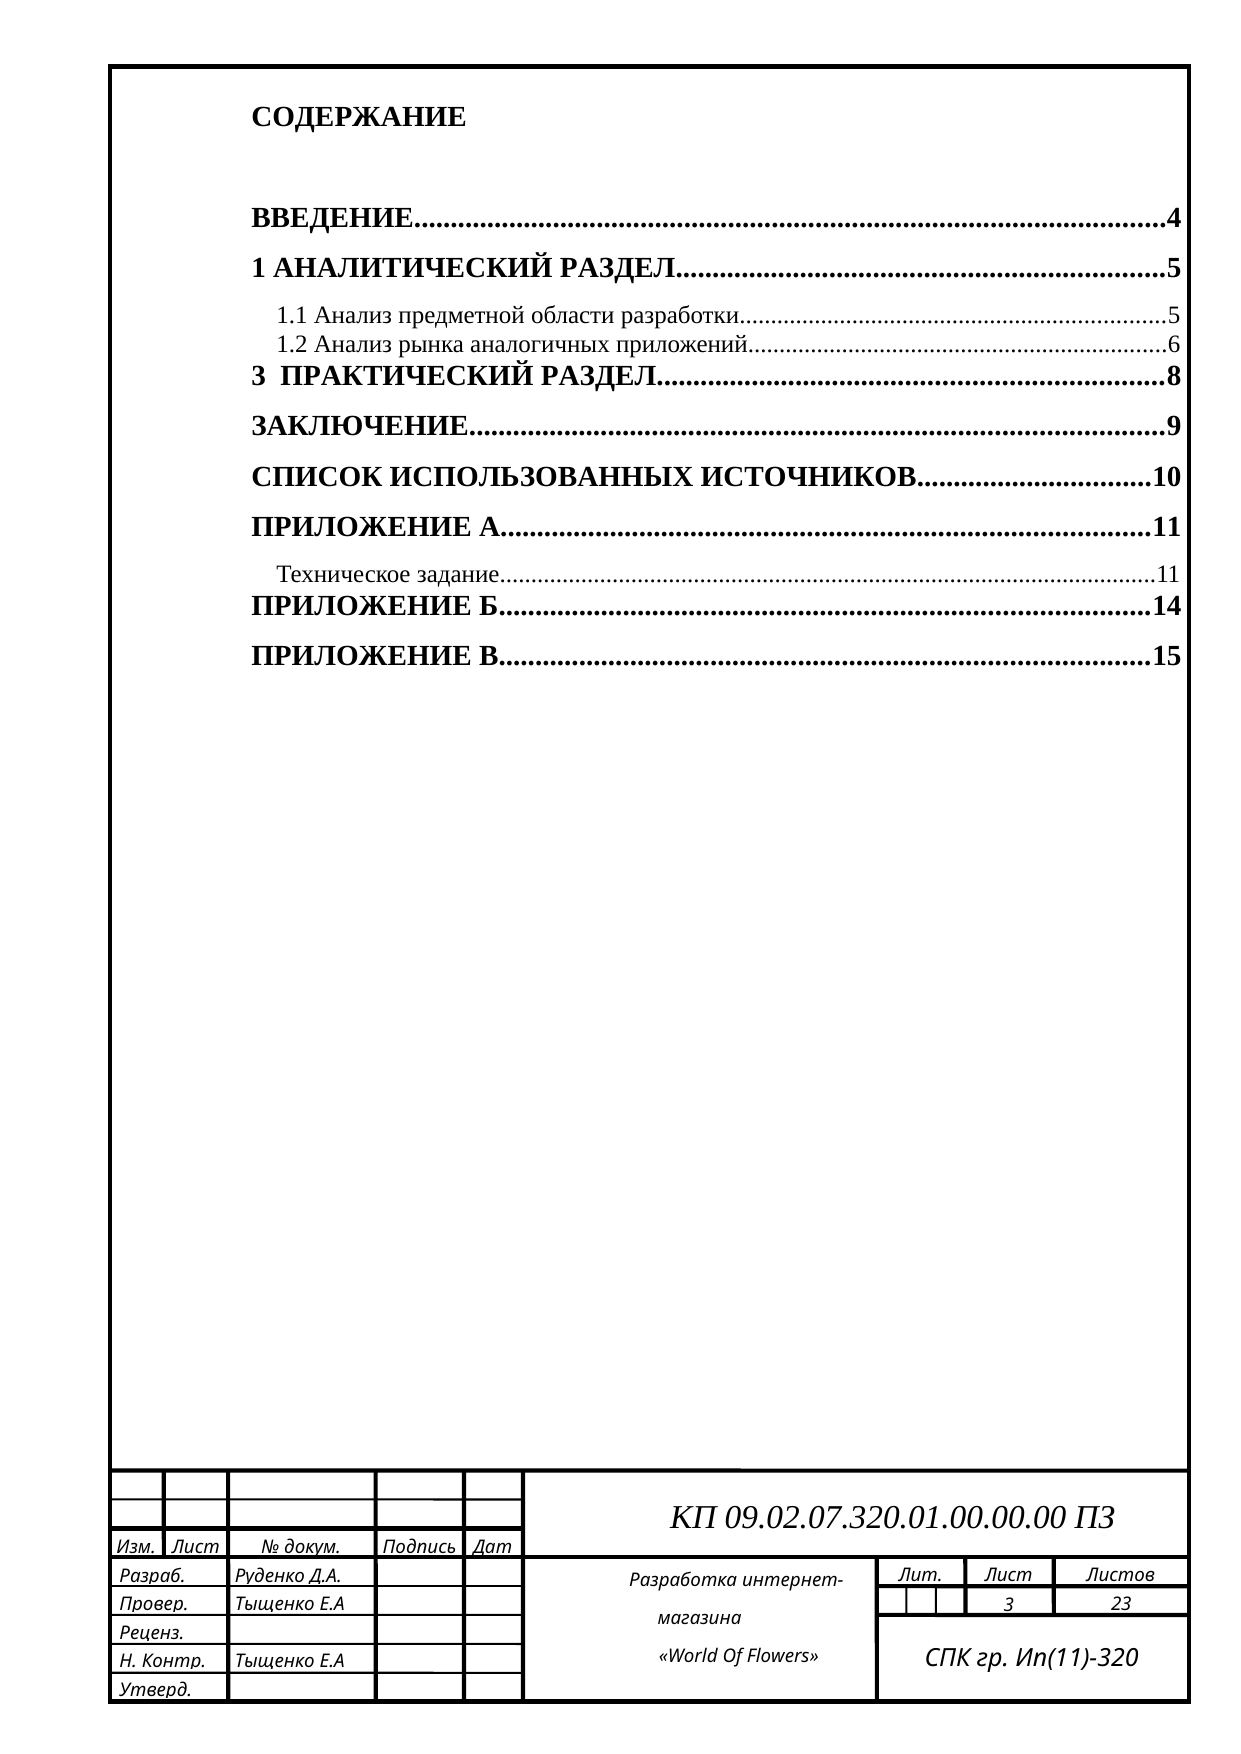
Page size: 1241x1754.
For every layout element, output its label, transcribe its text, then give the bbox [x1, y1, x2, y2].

text 1.2 Анализ рынка аналогичных приложений 6 [202, 329, 1181, 358]
text 1 АНАЛИТИЧЕСКИЙ РАЗДЕЛ 5 [177, 250, 1181, 284]
text ПРИЛОЖЕНИЕ Б 14 [177, 588, 1181, 622]
text ЗАКЛЮЧЕНИЕ 9 [177, 408, 1181, 442]
text ВВЕДЕНИЕ 4 [177, 200, 1181, 233]
text 3 ПРАКТИЧЕСКИЙ РАЗДЕЛ 8 [177, 358, 1181, 392]
text СПИСОК ИСПОЛЬЗОВАННЫХ ИСТОЧНИКОВ 10 [177, 459, 1181, 492]
text ПРИЛОЖЕНИЕ А 11 [177, 509, 1181, 542]
text ПРИЛОЖЕНИЕ В 15 [177, 638, 1181, 672]
text 1.1 Анализ предметной области разработки 5 [202, 301, 1181, 329]
text СОДЕРЖАНИЕ [177, 99, 1181, 133]
text Техническое задание 11 [202, 559, 1181, 588]
